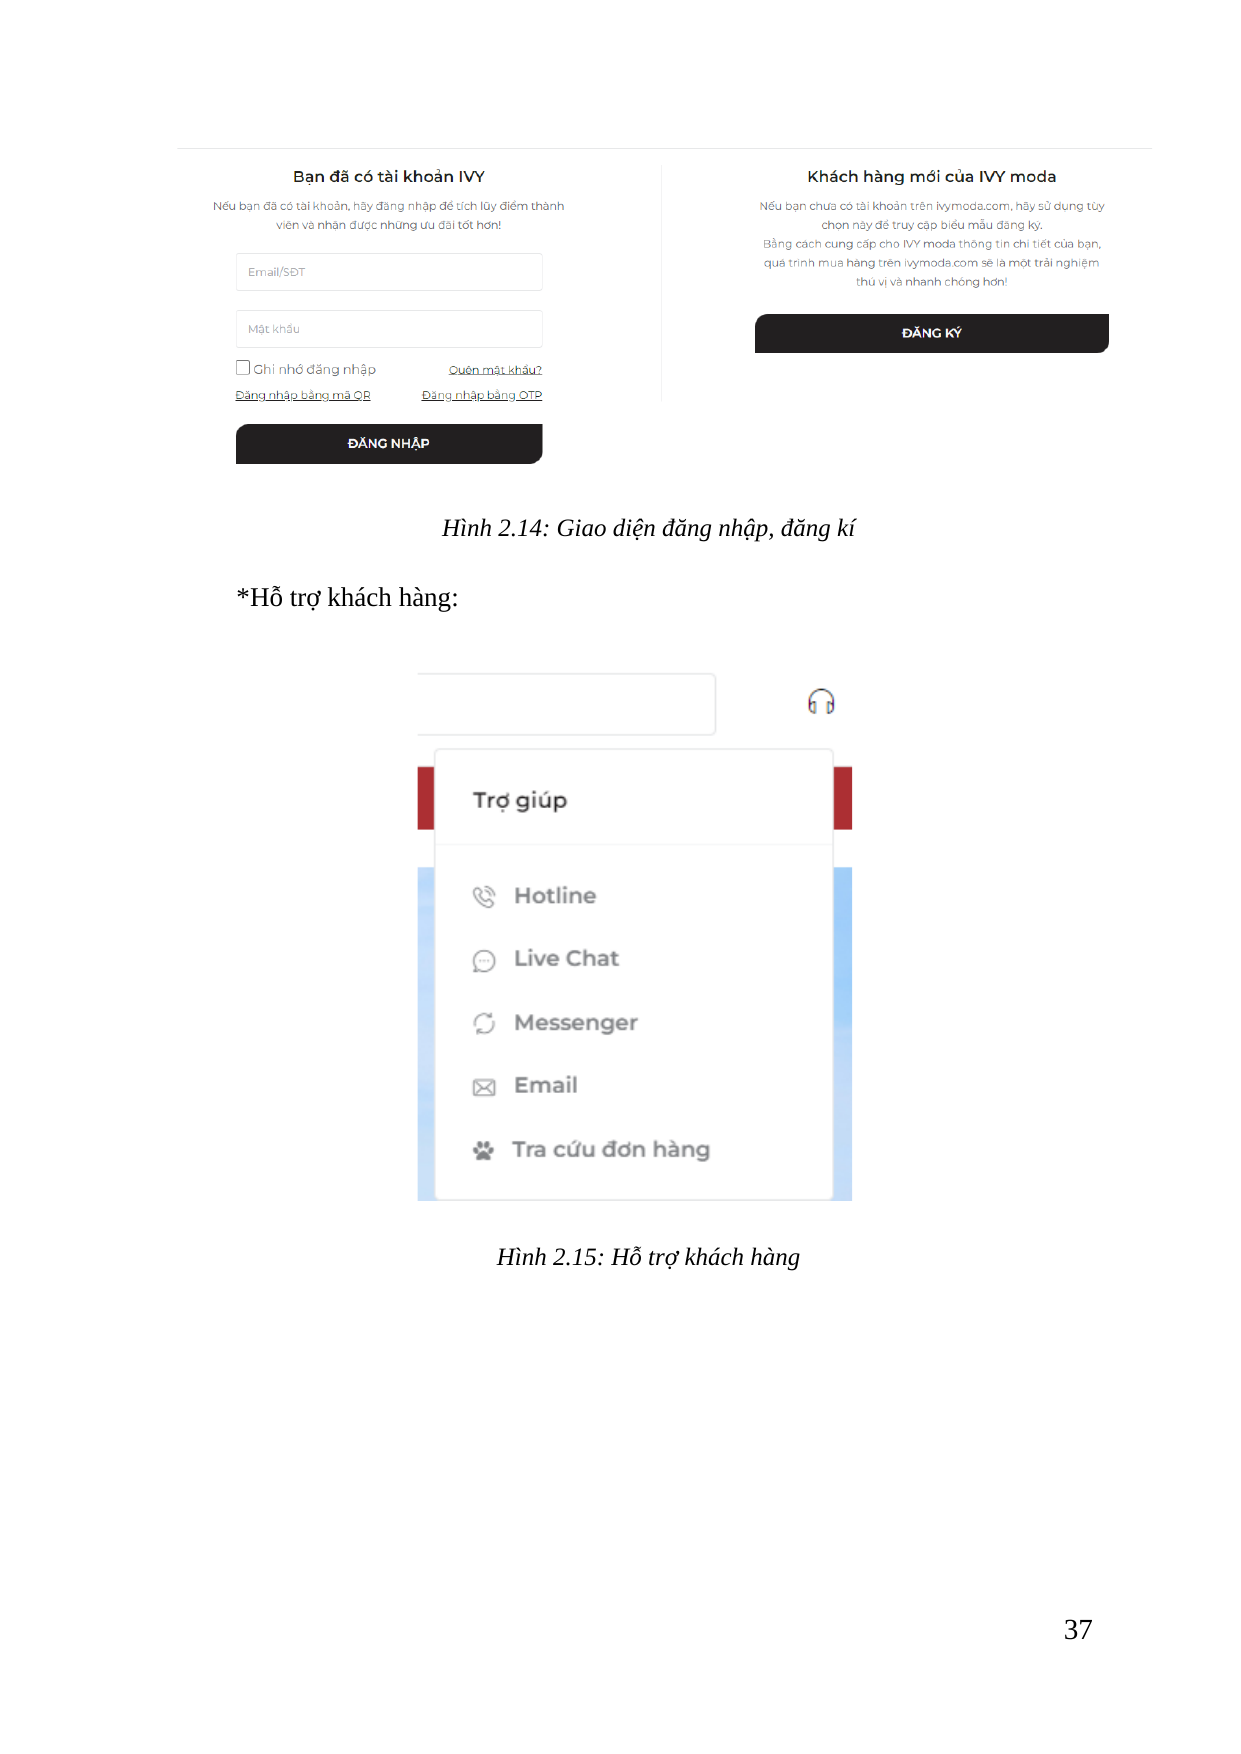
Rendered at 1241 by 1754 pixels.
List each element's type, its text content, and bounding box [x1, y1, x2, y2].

text *Hỗ trợ khách hàng: [177, 582, 1092, 613]
picture [177, 147, 1153, 472]
picture [417, 653, 853, 1201]
